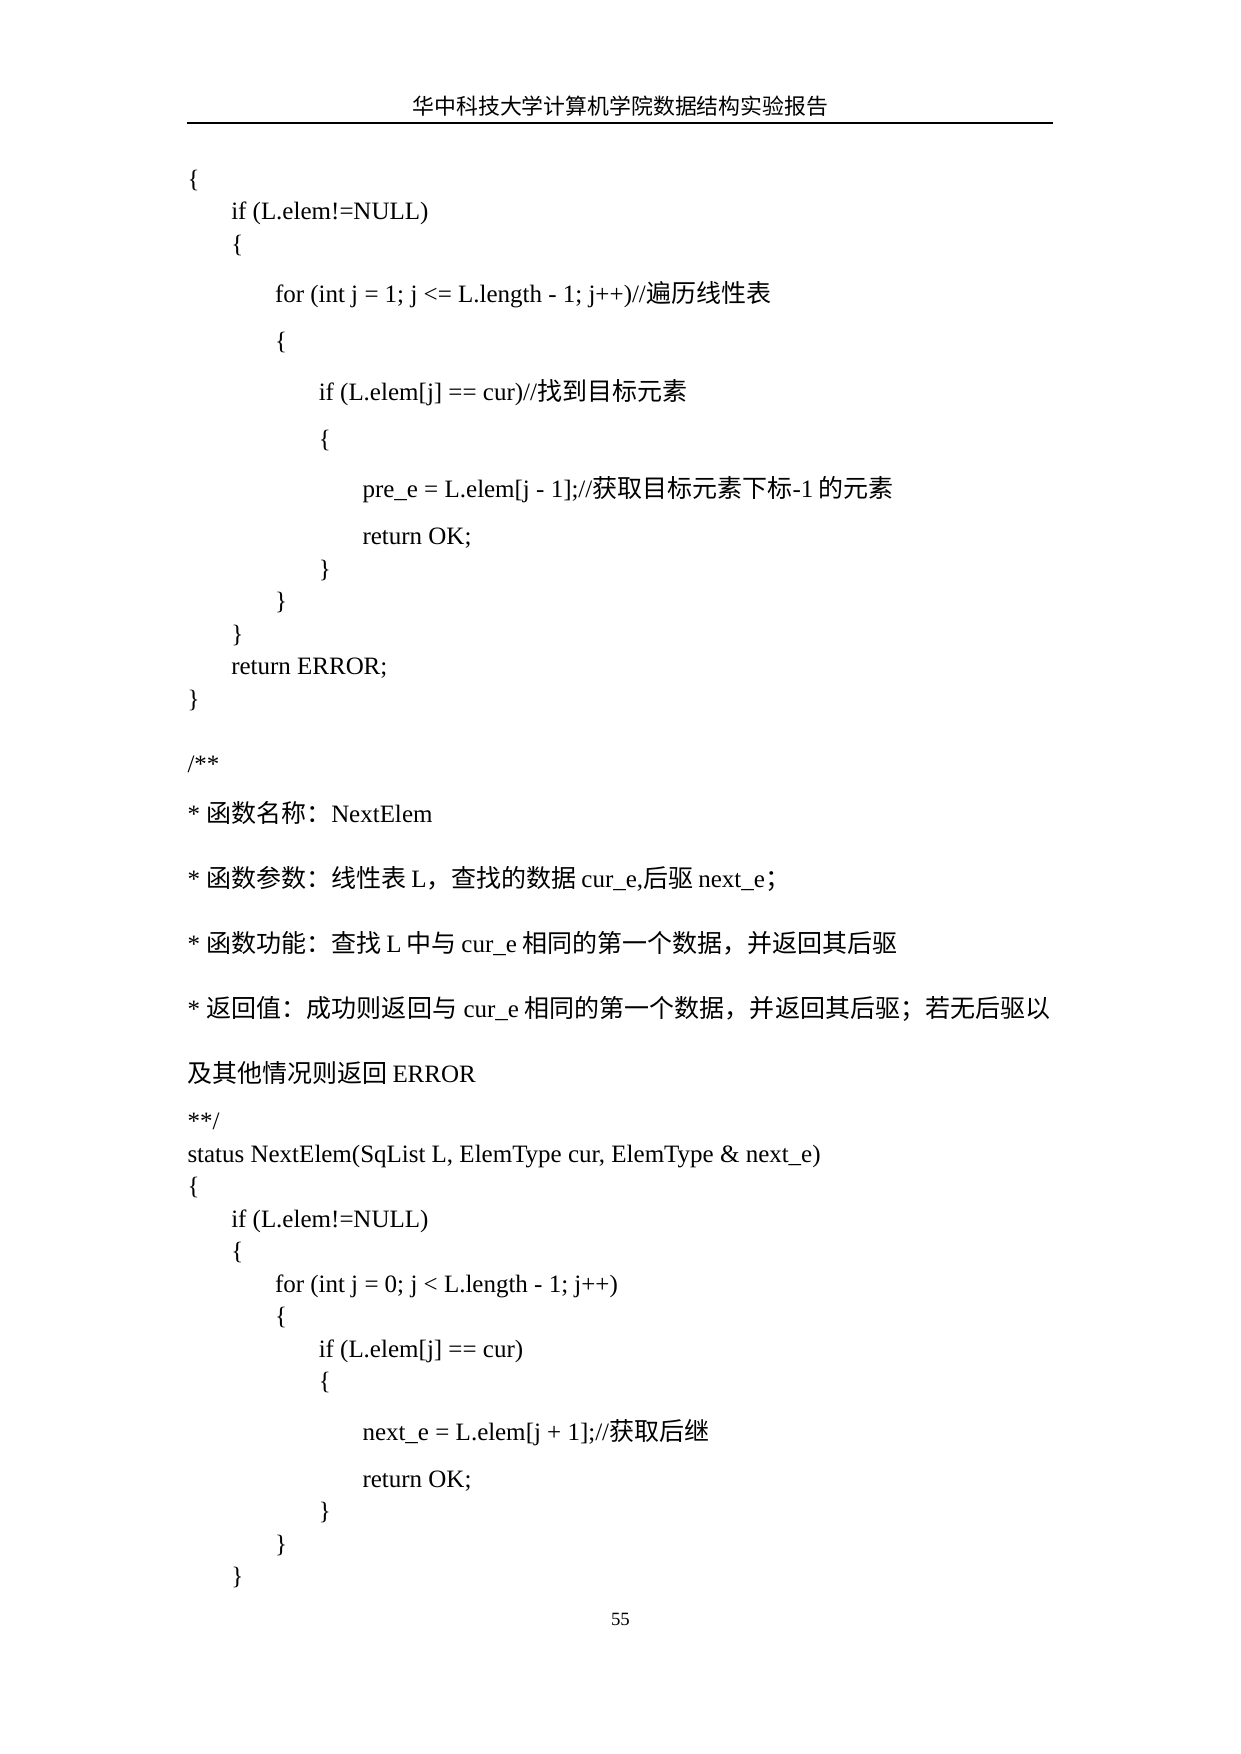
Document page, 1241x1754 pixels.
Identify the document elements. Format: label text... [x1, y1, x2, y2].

text { [187, 422, 1053, 454]
text } [187, 1527, 1053, 1559]
text { [187, 1299, 1053, 1332]
text for (int j = 0; j < L.length - 1; j++) [187, 1267, 1053, 1299]
text return ERROR; [187, 649, 1053, 682]
text { [187, 1234, 1053, 1267]
text * 返回值：成功则返回与cur_e相同的第一个数据，并返回其后驱；若无后驱以及其他情况则返回ERROR [187, 974, 1053, 1104]
text /** [187, 747, 1053, 779]
text { [187, 324, 1053, 357]
text * 函数功能：查找L中与cur_e相同的第一个数据，并返回其后驱 [187, 909, 1053, 974]
text if (L.elem[j] == cur) [187, 1332, 1053, 1364]
text if (L.elem[j] == cur)//找到目标元素 [187, 357, 1053, 422]
text } [187, 682, 1053, 714]
text { [187, 227, 1053, 259]
text return OK; [187, 519, 1053, 552]
text * 函数参数：线性表L，查找的数据cur_e,后驱next_e； [187, 844, 1053, 909]
text } [187, 552, 1053, 584]
text } [187, 1559, 1053, 1592]
text } [187, 1494, 1053, 1527]
text next_e = L.elem[j + 1];//获取后继 [187, 1397, 1053, 1462]
text } [187, 617, 1053, 649]
text * 函数名称：NextElem [187, 779, 1053, 844]
text { [187, 1364, 1053, 1397]
text for (int j = 1; j <= L.length - 1; j++)//遍历线性表 [187, 259, 1053, 324]
text **/ [187, 1104, 1053, 1137]
text status NextElem(SqList L, ElemType cur, ElemType & next_e) [187, 1137, 1053, 1169]
text if (L.elem!=NULL) [187, 194, 1053, 227]
text } [187, 584, 1053, 617]
text pre_e = L.elem[j - 1];//获取目标元素下标-1的元素 [187, 454, 1053, 519]
text { [187, 1169, 1053, 1202]
text if (L.elem!=NULL) [187, 1202, 1053, 1234]
text return OK; [187, 1462, 1053, 1494]
text { [187, 162, 1053, 194]
